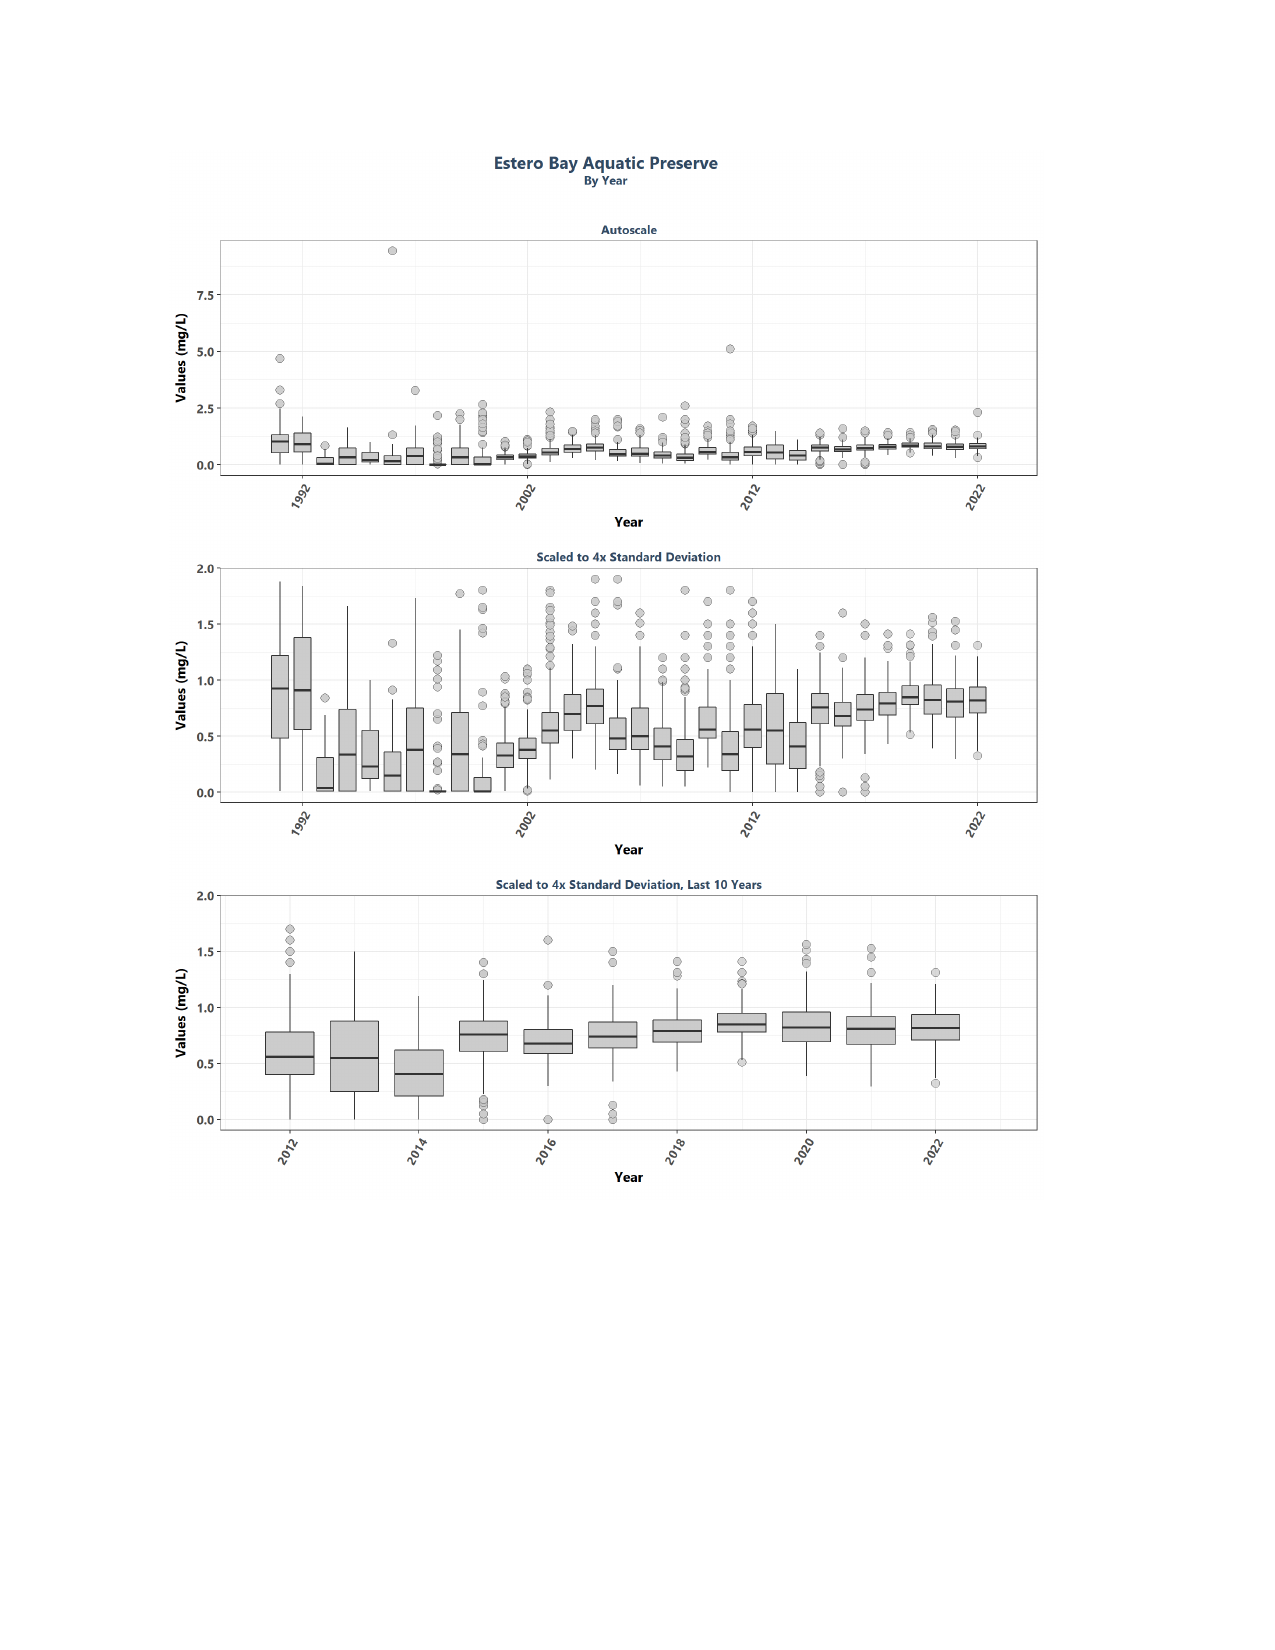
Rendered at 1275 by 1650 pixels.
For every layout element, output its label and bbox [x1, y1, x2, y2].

picture [168, 150, 1044, 1200]
